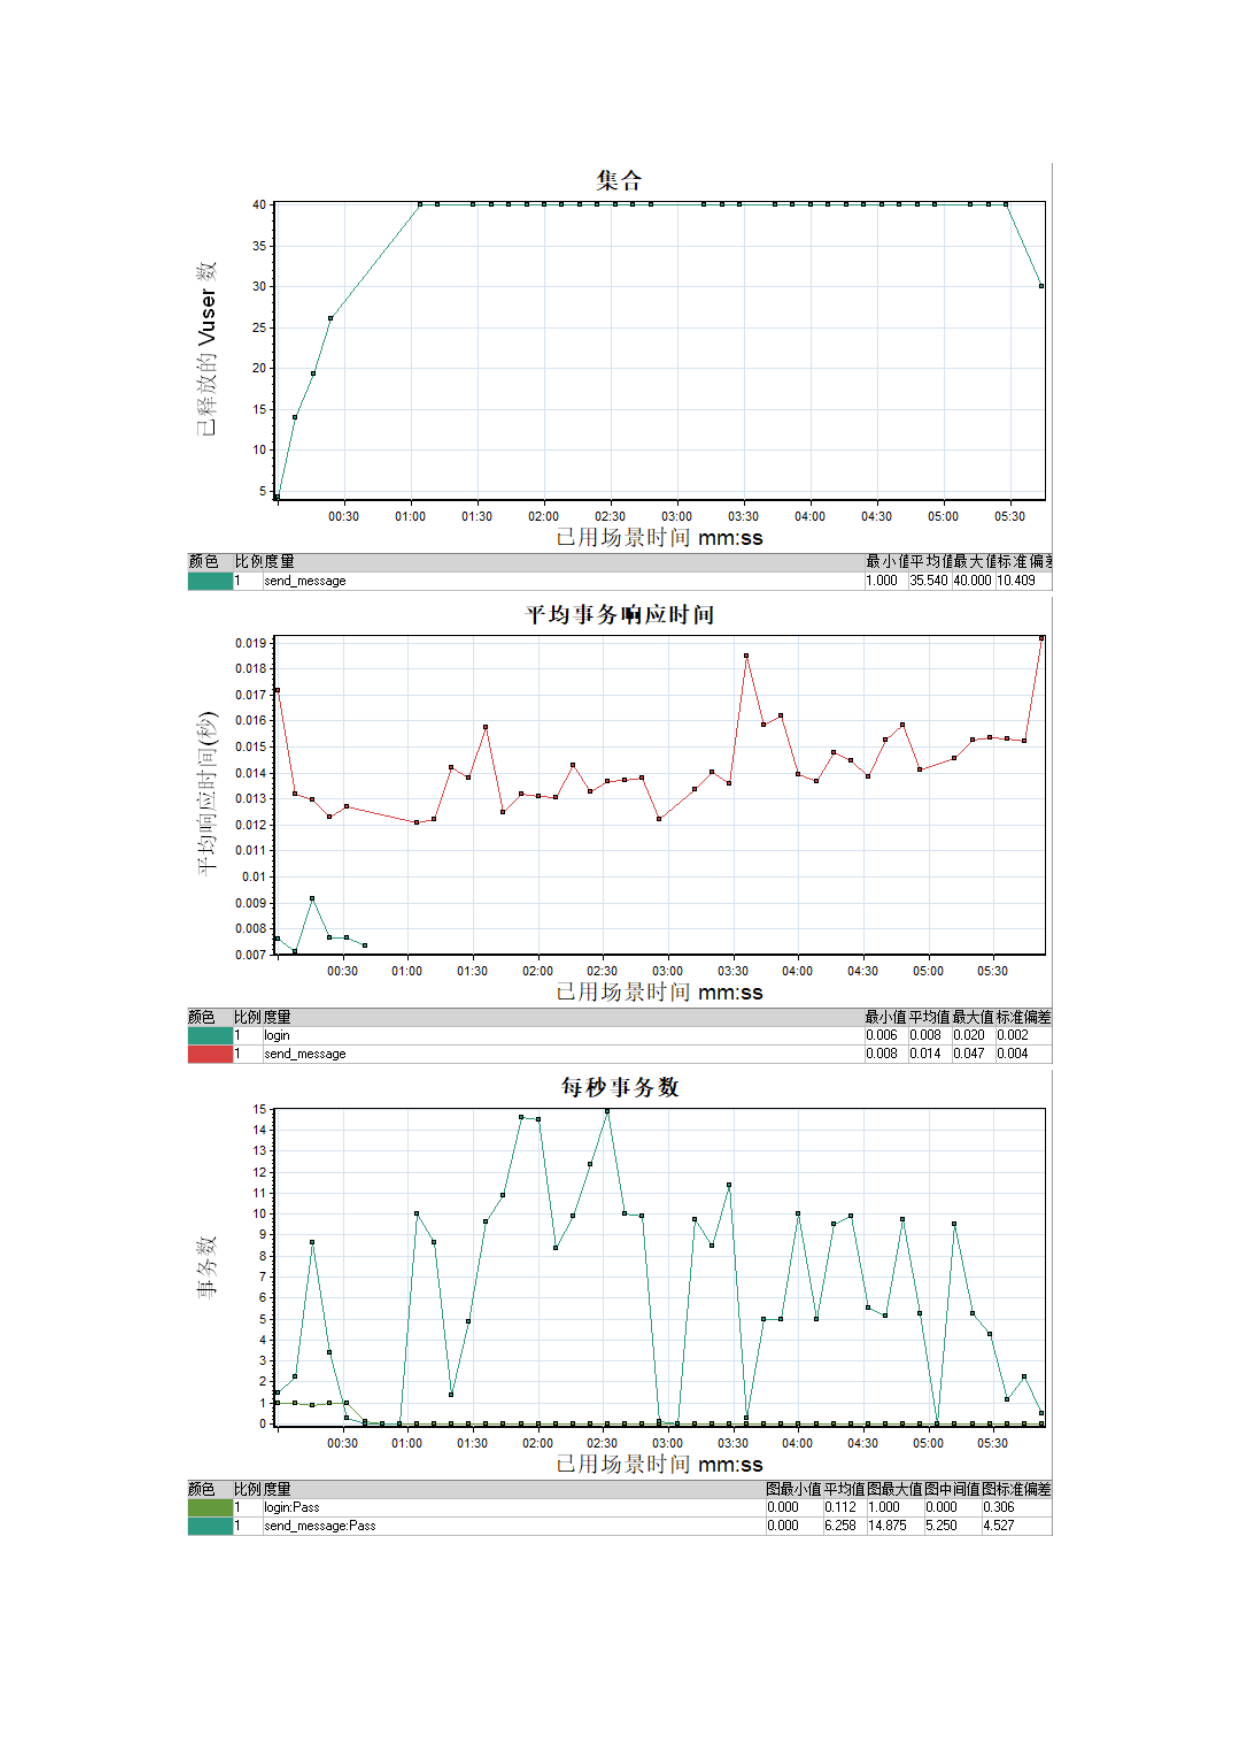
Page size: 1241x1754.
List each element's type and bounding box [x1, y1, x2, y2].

picture [187, 163, 1053, 591]
picture [187, 597, 1053, 1064]
picture [187, 1070, 1053, 1536]
